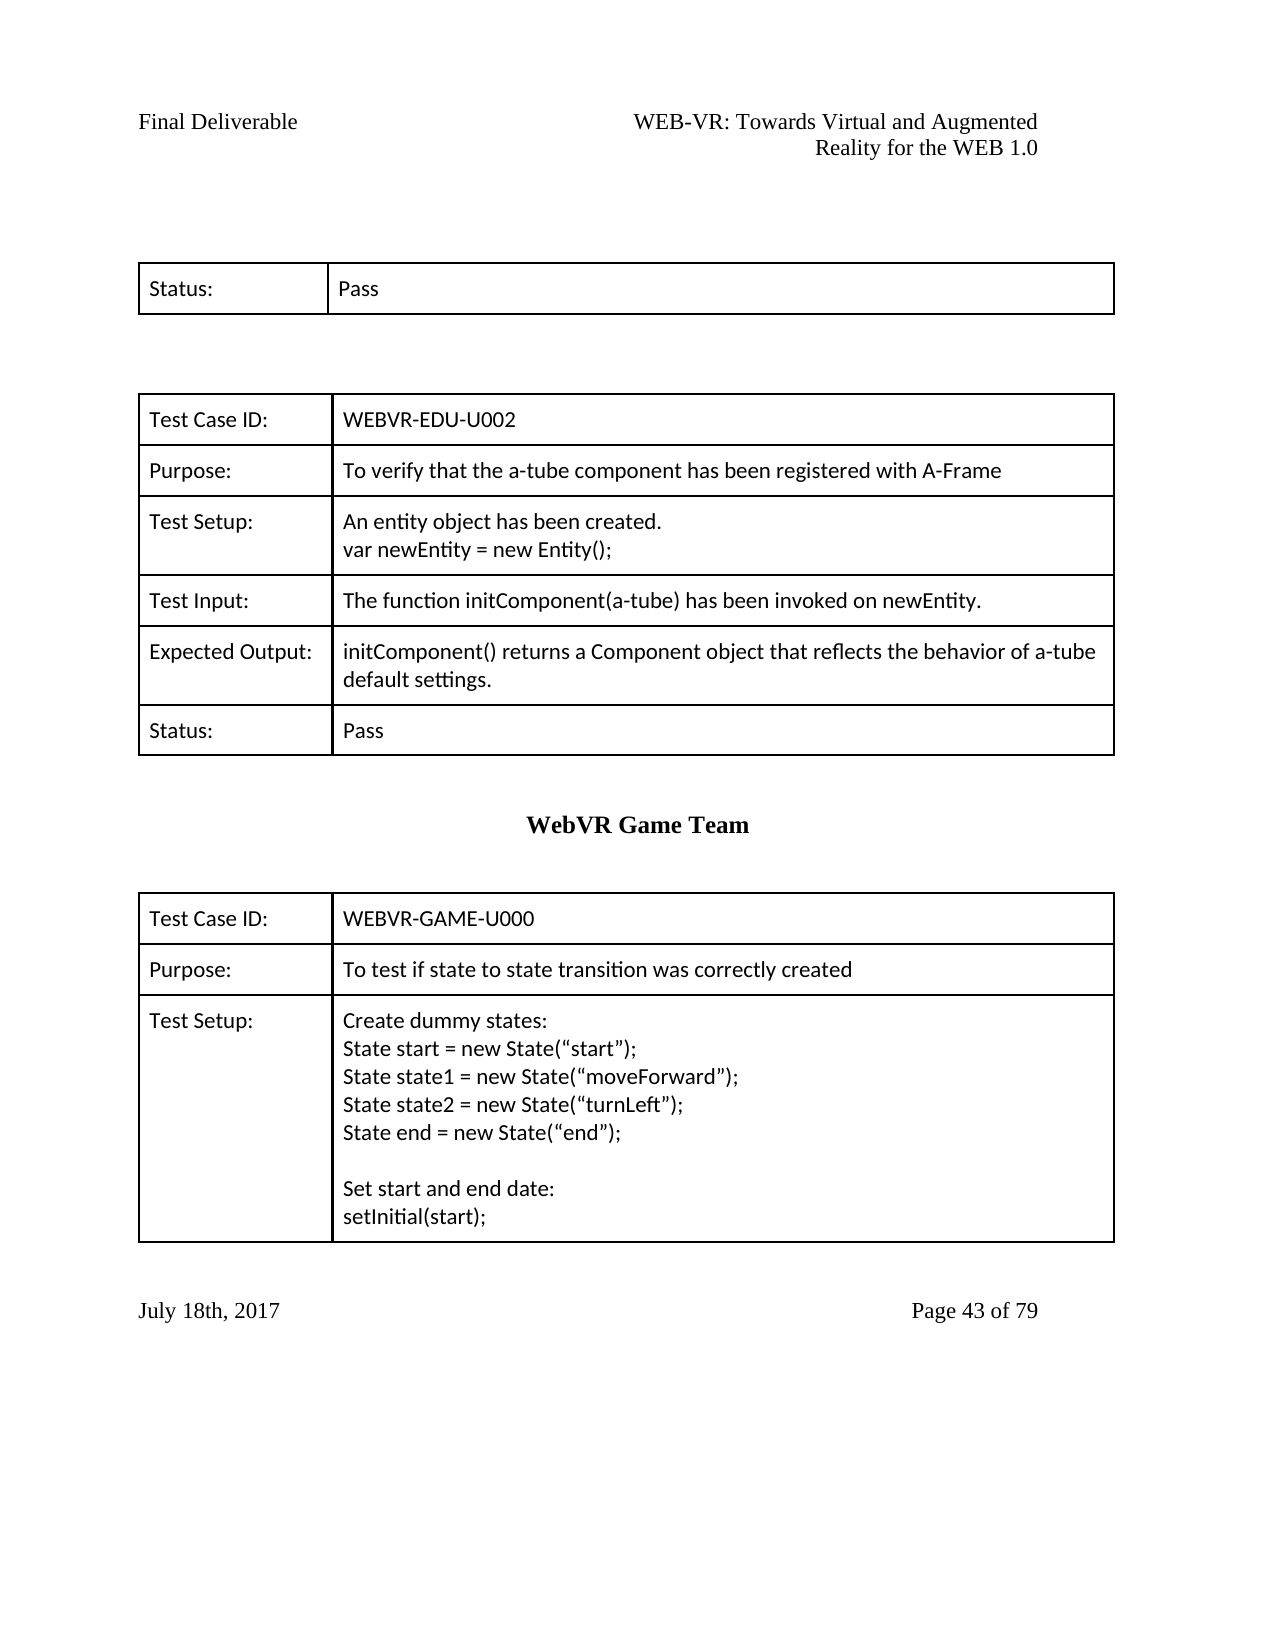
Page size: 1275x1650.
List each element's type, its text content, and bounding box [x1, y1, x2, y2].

table_cell Test Input: [140, 576, 331, 624]
table_header Test Case ID: [140, 395, 331, 444]
table_cell An entity object has been created. var newEntity = new Entity(); [334, 497, 1113, 573]
table_cell Test Setup: [140, 497, 331, 573]
table_cell Status: [140, 264, 327, 313]
table_cell Status: [140, 706, 331, 754]
table_cell Pass [329, 264, 1113, 313]
text WebVR Game Team [150, 810, 1125, 839]
table_cell The function initComponent(a-tube) has been invoked on newEntity. [334, 576, 1113, 624]
table_header Test Case ID: [140, 894, 331, 943]
table_cell Pass [334, 706, 1113, 754]
table_header WEBVR-EDU-U002 [334, 395, 1113, 444]
table_cell To verify that the a-tube component has been registered with A-Frame [334, 446, 1113, 494]
table_cell Expected Output: [140, 627, 331, 703]
table_cell To test if state to state transition was correctly created [334, 945, 1113, 994]
table_cell Test Setup: [140, 996, 331, 1241]
table_cell initComponent() returns a Component object that reflects the behavior of a-tube default settings. [334, 627, 1113, 703]
table_cell Purpose: [140, 945, 331, 994]
table_cell Purpose: [140, 446, 331, 494]
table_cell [334, 996, 1113, 1241]
table_header WEBVR-GAME-U000 [334, 894, 1113, 943]
